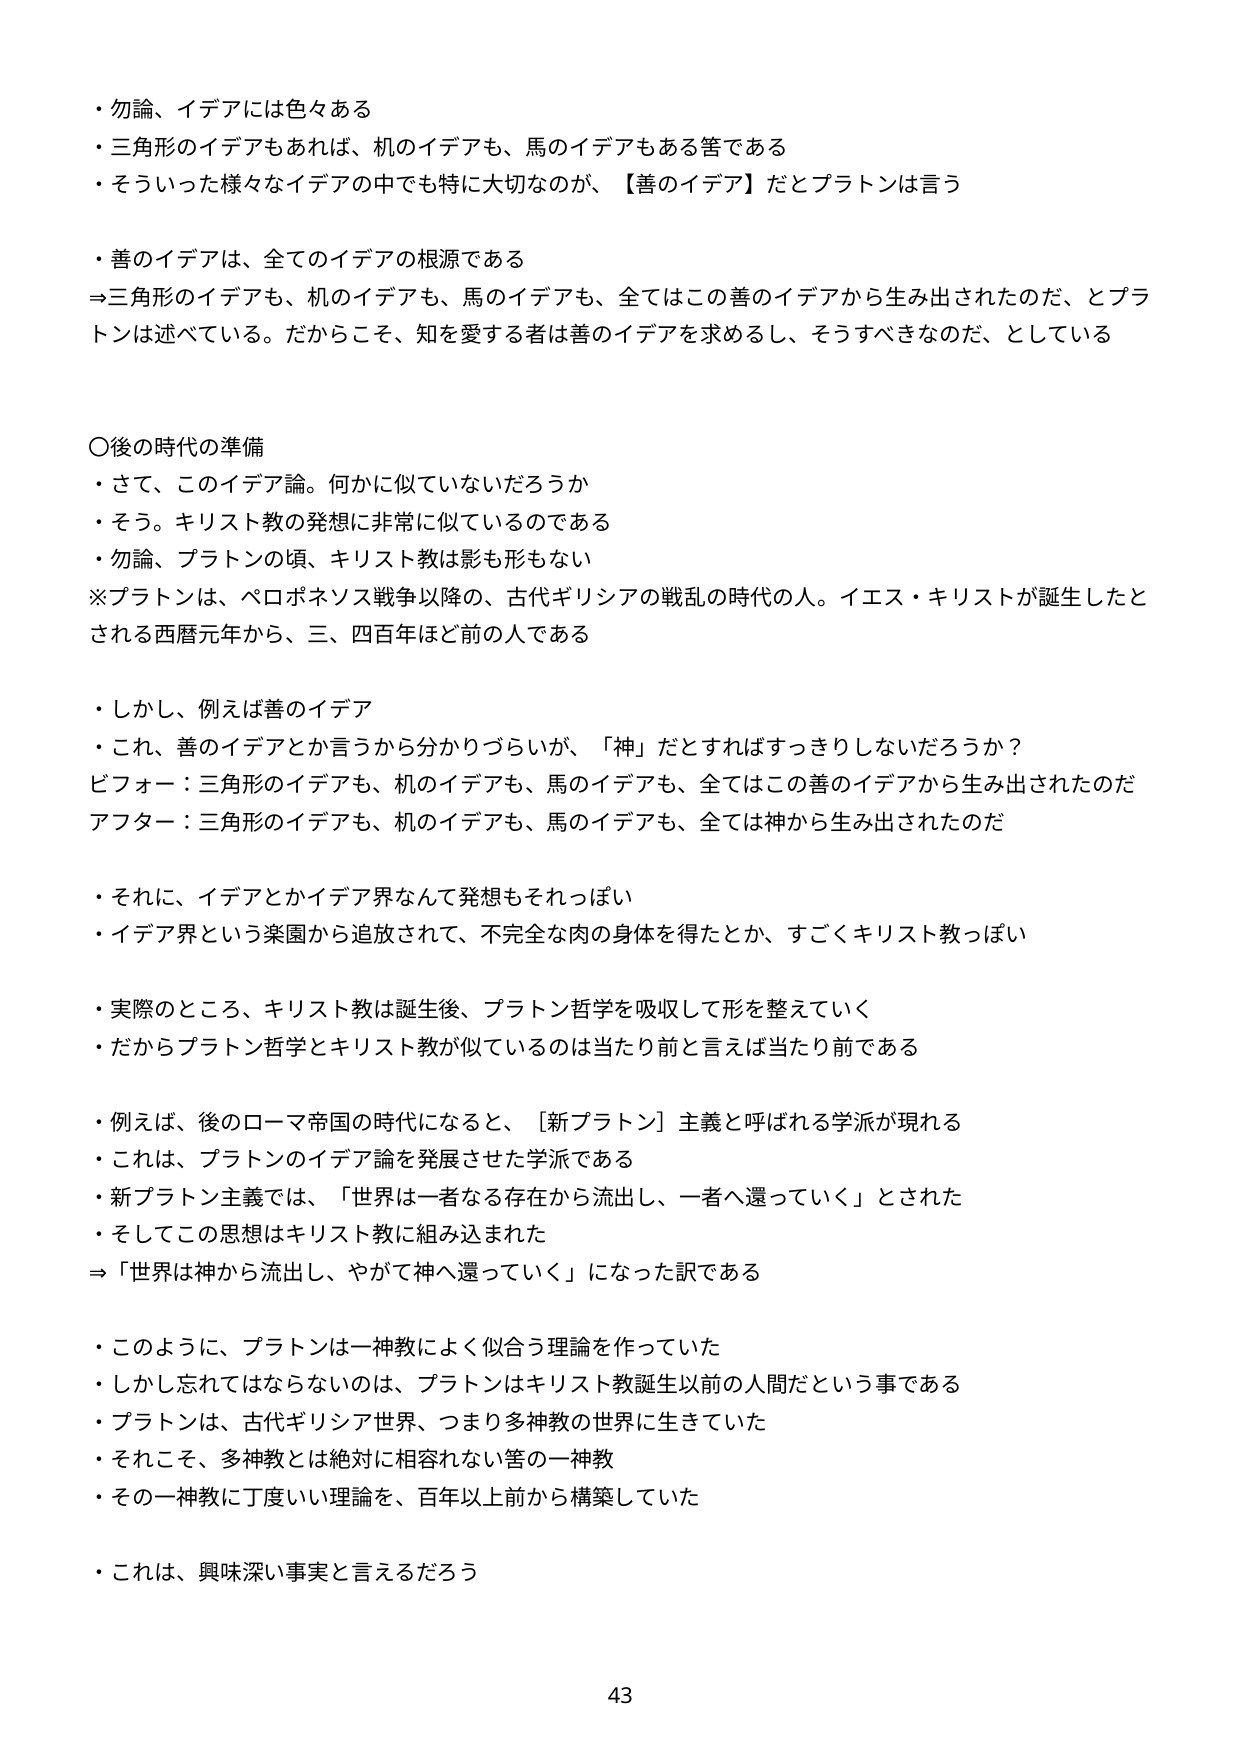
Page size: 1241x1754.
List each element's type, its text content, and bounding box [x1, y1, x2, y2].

text ・それに、イデアとかイデア界なんて発想もそれっぽい [89, 877, 1152, 914]
text ・そう。キリスト教の発想に非常に似ているのである [89, 502, 1152, 539]
text ・しかし、例えば善のイデア [89, 689, 1152, 727]
text ・さて、このイデア論。何かに似ていないだろうか [89, 464, 1152, 502]
text ・例えば、後のローマ帝国の時代になると、［新プラトン］主義と呼ばれる学派が現れる [89, 1102, 1152, 1139]
text ・実際のところ、キリスト教は誕生後、プラトン哲学を吸収して形を整えていく [89, 989, 1152, 1027]
subtitle 〇後の時代の準備 [89, 427, 1152, 464]
text アフター：三角形のイデアも、机のイデアも、馬のイデアも、全ては神から生み出されたのだ [89, 802, 1152, 839]
text ・これは、プラトンのイデア論を発展させた学派である [89, 1139, 1152, 1177]
text ・そしてこの思想はキリスト教に組み込まれた [89, 1214, 1152, 1252]
text ・新プラトン主義では、「世界は一者なる存在から流出し、一者へ還っていく」とされた [89, 1177, 1152, 1214]
text ・イデア界という楽園から追放されて、不完全な肉の身体を得たとか、すごくキリスト教っぽい [89, 914, 1152, 952]
text ・三角形のイデアもあれば、机のイデアも、馬のイデアもある筈である [89, 127, 1152, 164]
text ビフォー：三角形のイデアも、机のイデアも、馬のイデアも、全てはこの善のイデアから生み出されたのだ [89, 764, 1152, 802]
text ・このように、プラトンは一神教によく似合う理論を作っていた [89, 1327, 1152, 1364]
text ・その一神教に丁度いい理論を、百年以上前から構築していた [89, 1477, 1152, 1514]
text ・勿論、イデアには色々ある [89, 89, 1152, 127]
text ・これ、善のイデアとか言うから分かりづらいが、「神」だとすればすっきりしないだろうか？ [89, 727, 1152, 764]
text ・これは、興味深い事実と言えるだろう [89, 1552, 1152, 1589]
text ・それこそ、多神教とは絶対に相容れない筈の一神教 [89, 1439, 1152, 1477]
text ⇒三角形のイデアも、机のイデアも、馬のイデアも、全てはこの善のイデアから生み出されたのだ、とプラトンは述べている。だからこそ、知を愛する者は善のイデアを求めるし、そうすべきなのだ、としている [89, 277, 1152, 352]
text ・勿論、プラトンの頃、キリスト教は影も形もない [89, 539, 1152, 577]
text ※プラトンは、ペロポネソス戦争以降の、古代ギリシアの戦乱の時代の人。イエス・キリストが誕生したとされる西暦元年から、三、四百年ほど前の人である [89, 577, 1152, 652]
text ・善のイデアは、全てのイデアの根源である [89, 239, 1152, 277]
text ・だからプラトン哲学とキリスト教が似ているのは当たり前と言えば当たり前である [89, 1027, 1152, 1064]
text ・しかし忘れてはならないのは、プラトンはキリスト教誕生以前の人間だという事である [89, 1364, 1152, 1402]
text ・プラトンは、古代ギリシア世界、つまり多神教の世界に生きていた [89, 1402, 1152, 1439]
text ・そういった様々なイデアの中でも特に大切なのが、【善のイデア】だとプラトンは言う [89, 164, 1152, 202]
text ⇒「世界は神から流出し、やがて神へ還っていく」になった訳である [89, 1252, 1152, 1289]
